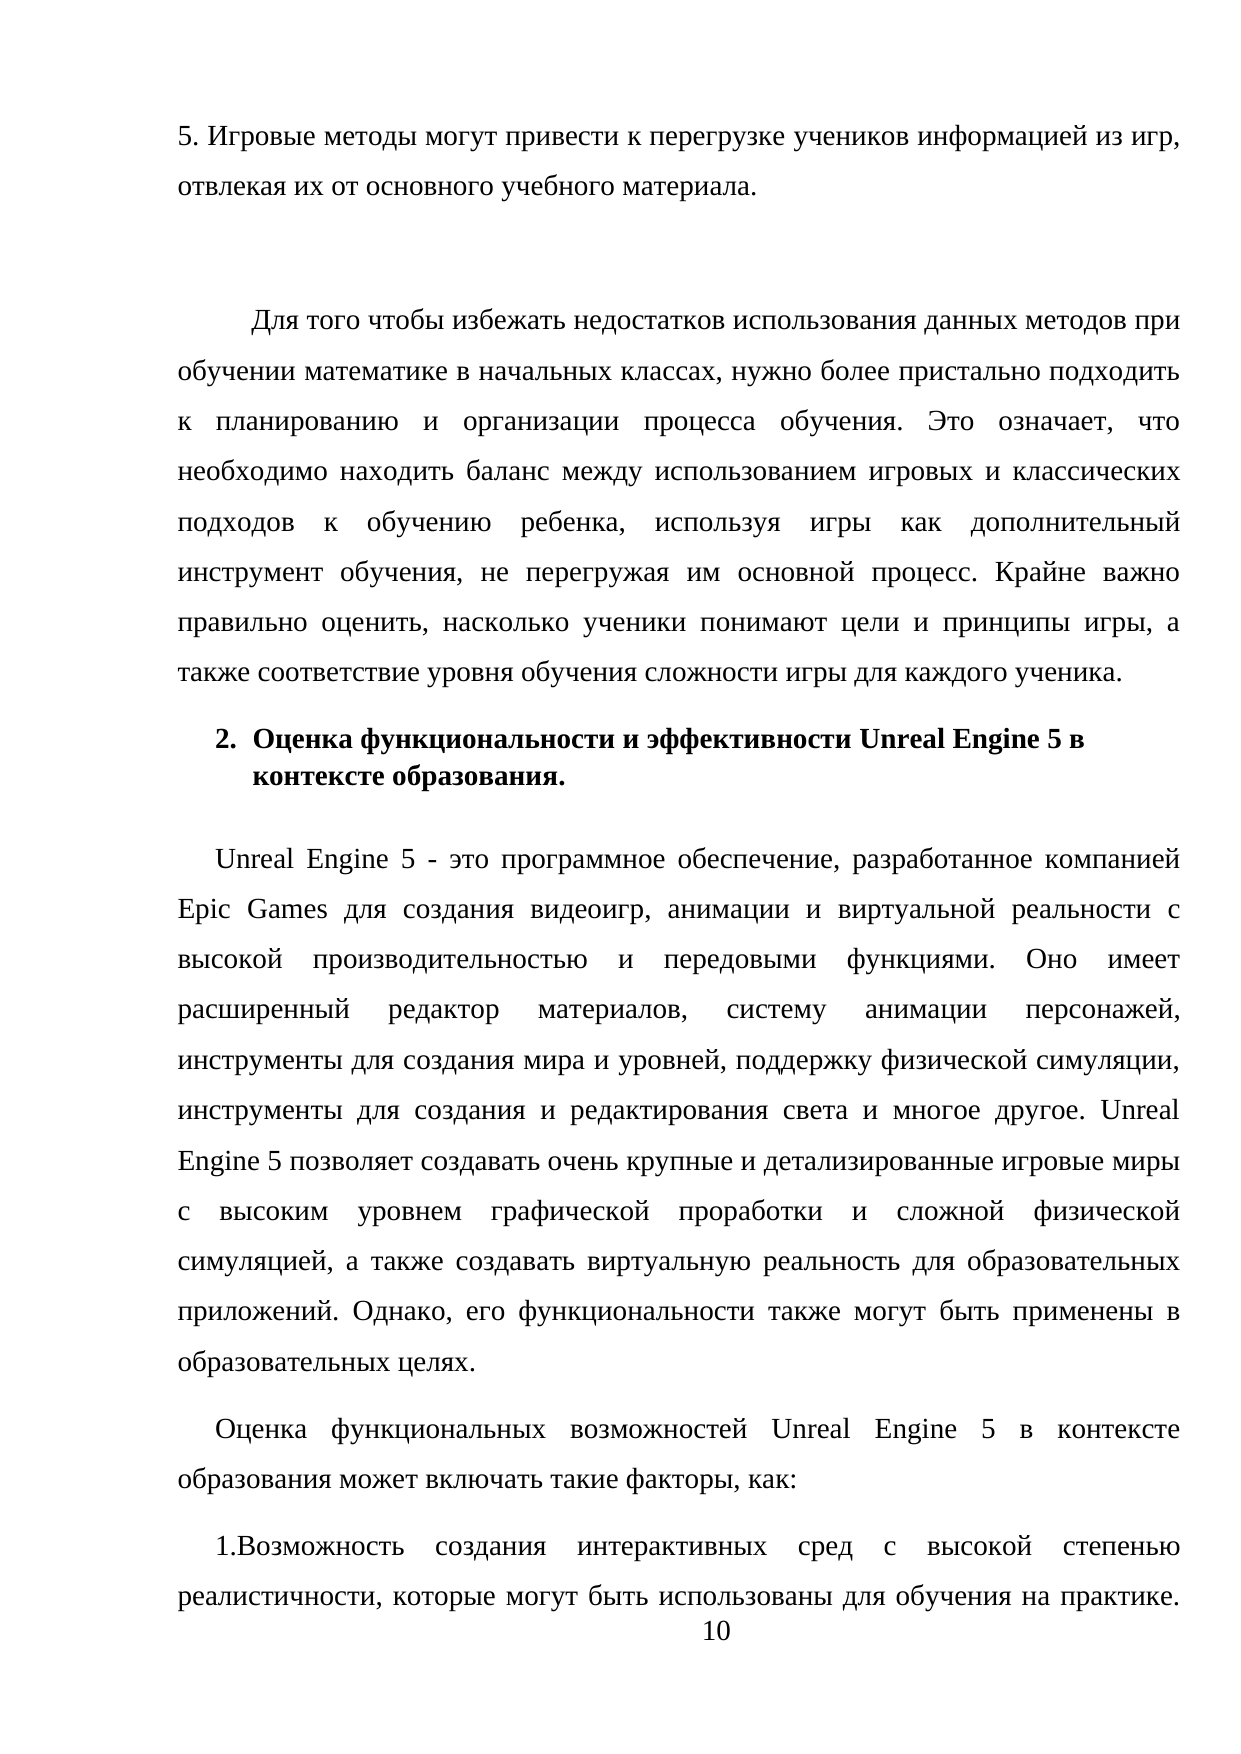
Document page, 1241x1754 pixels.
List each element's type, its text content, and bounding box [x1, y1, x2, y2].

text Unreal Engine 5 - это программное обеспечение, разработанное компанией Epic Games для создания видеоигр, анимации и виртуальной реальности с высокой производительностью и передовыми функциями. Оно имеет расширенный редактор материалов, систему анимации персонажей, инструменты для создания мира и уровней, поддержку физической симуляции, инструменты для создания и редактирования света и многое другое. Unreal Engine 5 позволяет создавать очень крупные и детализированные игровые миры с высоким уровнем графической проработки и сложной физической симуляцией, а также создавать виртуальную реальность для образовательных приложений. Однако, его функциональности также могут быть применены в образовательных целях. [177, 841, 1181, 1377]
subtitle Оценка функциональности и эффективности Unreal Engine 5 в контексте образования. [215, 722, 1181, 791]
text Для того чтобы избежать недостатков использования данных методов при обучении математике в начальных классах, нужно более пристально подходить к планированию и организации процесса обучения. Это означает, что необходимо находить баланс между использованием игровых и классических подходов к обучению ребенка, используя игры как дополнительный инструмент обучения, не перегружая им основной процесс. Крайне важно правильно оценить, насколько ученики понимают цели и принципы игры, а также соответствие уровня обучения сложности игры для каждого ученика. [177, 302, 1181, 688]
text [177, 1528, 1181, 1612]
text 5. Игровые методы могут привести к перегрузке учеников информацией из игр, отвлекая их от основного учебного материала. [177, 118, 1181, 202]
text Оценка функциональных возможностей Unreal Engine 5 в контексте образования может включать такие факторы, как: [177, 1411, 1181, 1495]
